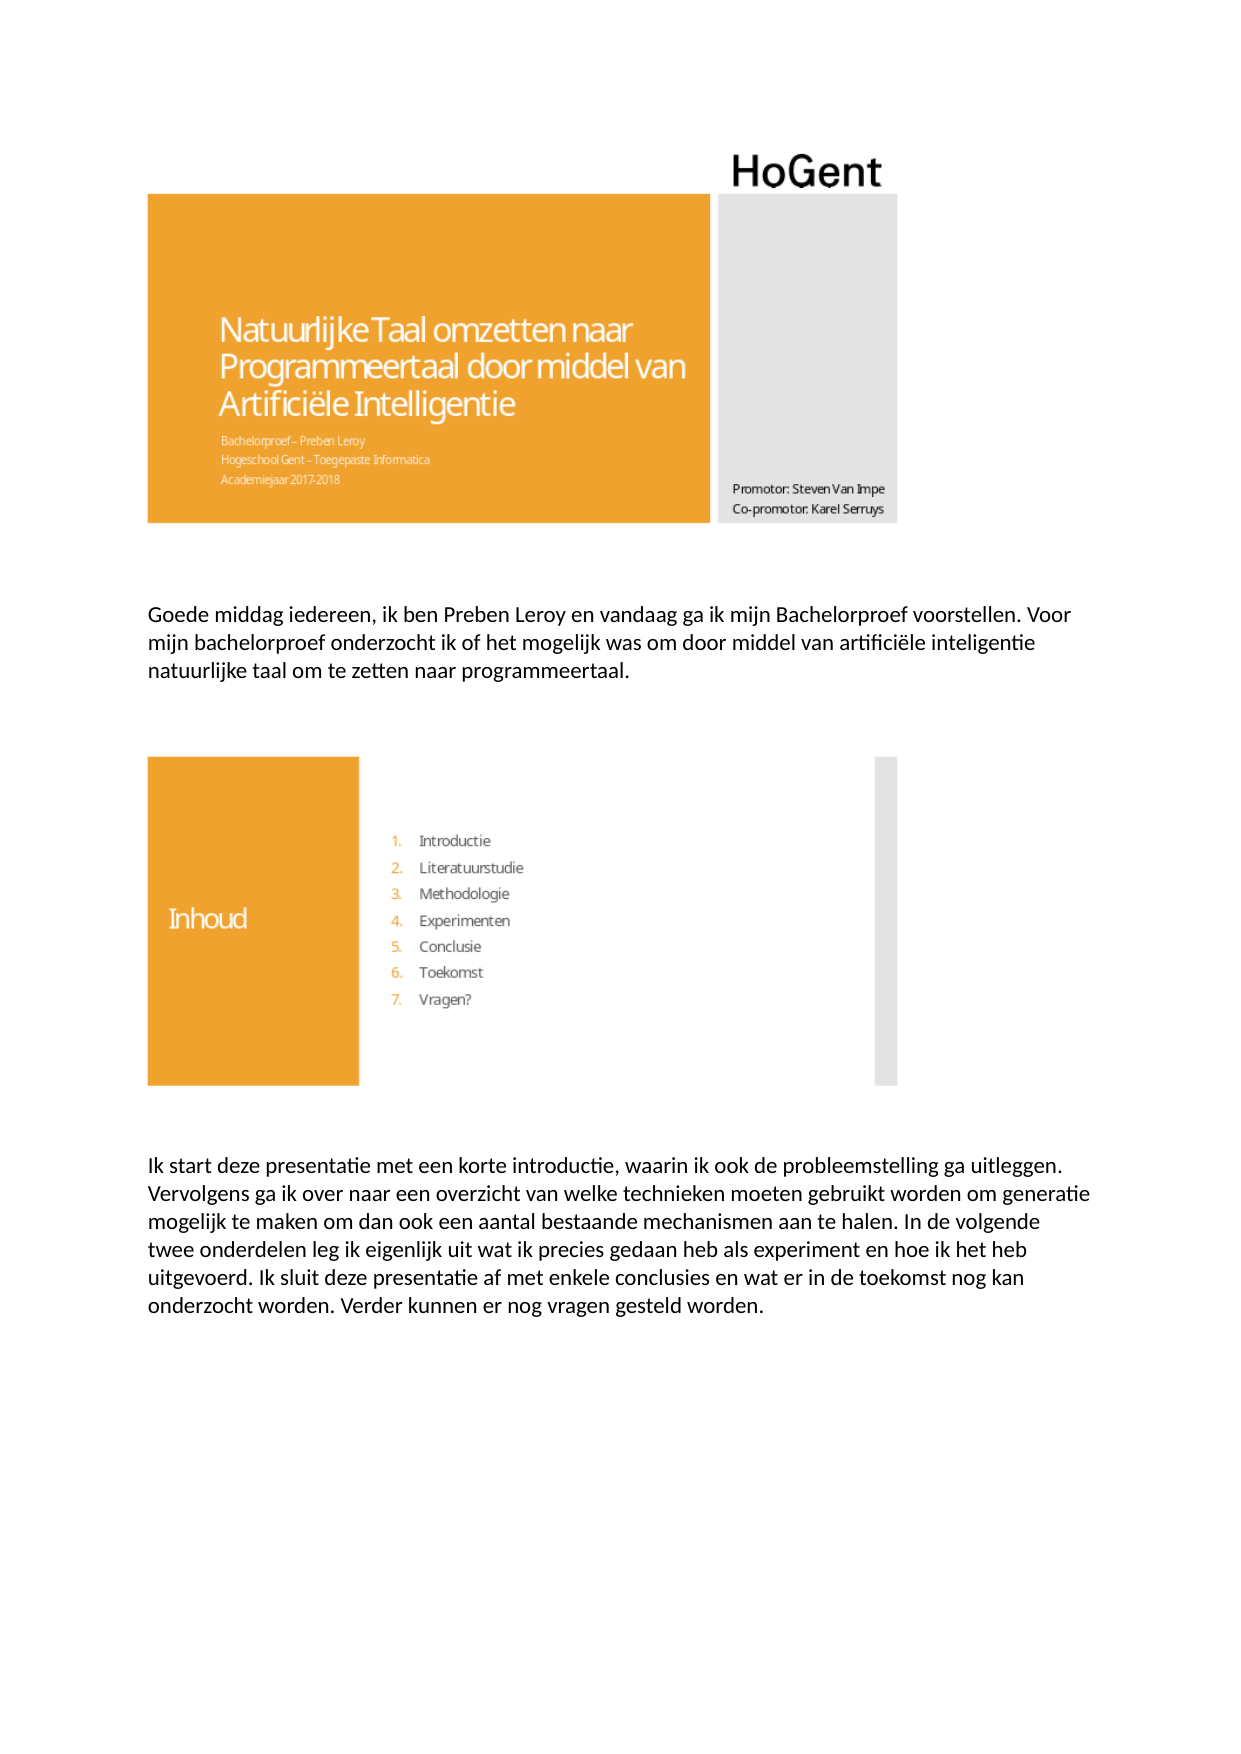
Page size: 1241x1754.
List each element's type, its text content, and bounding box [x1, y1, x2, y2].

text Goede middag iedereen, ik ben Preben Leroy en vandaag ga ik mijn Bachelorproef voorstellen. Voor mijn bachelorproef onderzocht ik of het mogelijk was om door middel van artificiële inteligentie natuurlijke taal om te zetten naar programmeertaal. [148, 600, 1093, 684]
text Ik start deze presentatie met een korte introductie, waarin ik ook de probleemstelling ga uitleggen. Vervolgens ga ik over naar een overzicht van welke technieken moeten gebruikt worden om generatie mogelijk te maken om dan ook een aantal bestaande mechanismen aan te halen. In de volgende twee onderdelen leg ik eigenlijk uit wat ik precies gedaan heb als experiment en hoe ik het heb uitgevoerd. Ik sluit deze presentatie af met enkele conclusies en wat er in de toekomst nog kan onderzocht worden. Verder kunnen er nog vragen gesteld worden. [148, 1151, 1093, 1319]
